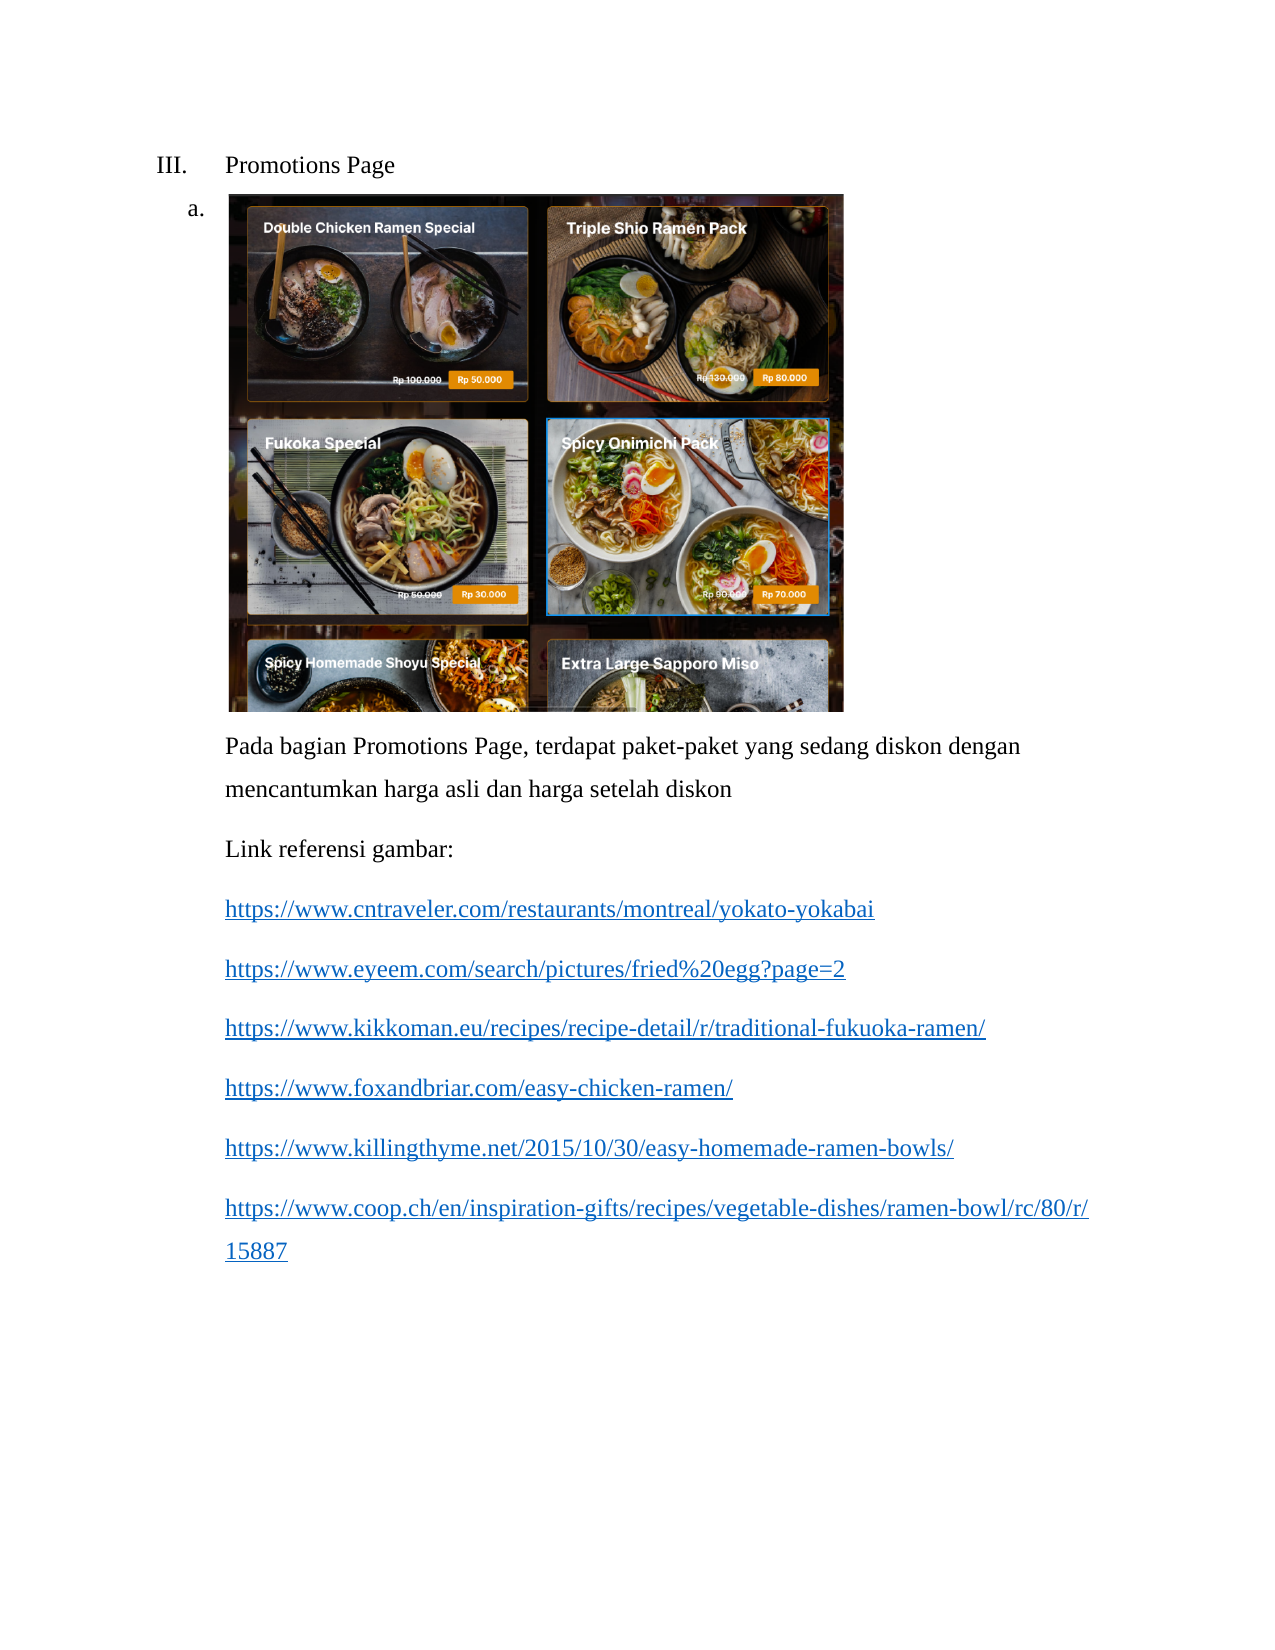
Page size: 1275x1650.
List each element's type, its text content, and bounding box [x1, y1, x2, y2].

text https://www.killingthyme.net/2015/10/30/easy-homemade-ramen-bowls/ [150, 1133, 1125, 1162]
text Link referensi gambar: [225, 834, 1125, 863]
text https://www.foxandbriar.com/easy-chicken-ramen/ [225, 1073, 1125, 1102]
text https://www.cntraveler.com/restaurants/montreal/yokato-yokabai [225, 894, 1125, 923]
picture [228, 194, 844, 712]
text https://www.kikkoman.eu/recipes/recipe-detail/r/traditional-fukuoka-ramen/ [225, 1013, 1125, 1042]
text Pada bagian Promotions Page, terdapat paket-paket yang sedang diskon dengan mencantumkan harga asli dan harga setelah diskon [225, 731, 1125, 803]
text https://www.coop.ch/en/inspiration-gifts/recipes/vegetable-dishes/ramen-bowl/rc/80/r/15887 [225, 1193, 1125, 1265]
text https://www.eyeem.com/search/pictures/fried%20egg?page=2 [225, 954, 1125, 982]
list Promotions Page [187, 150, 1125, 179]
